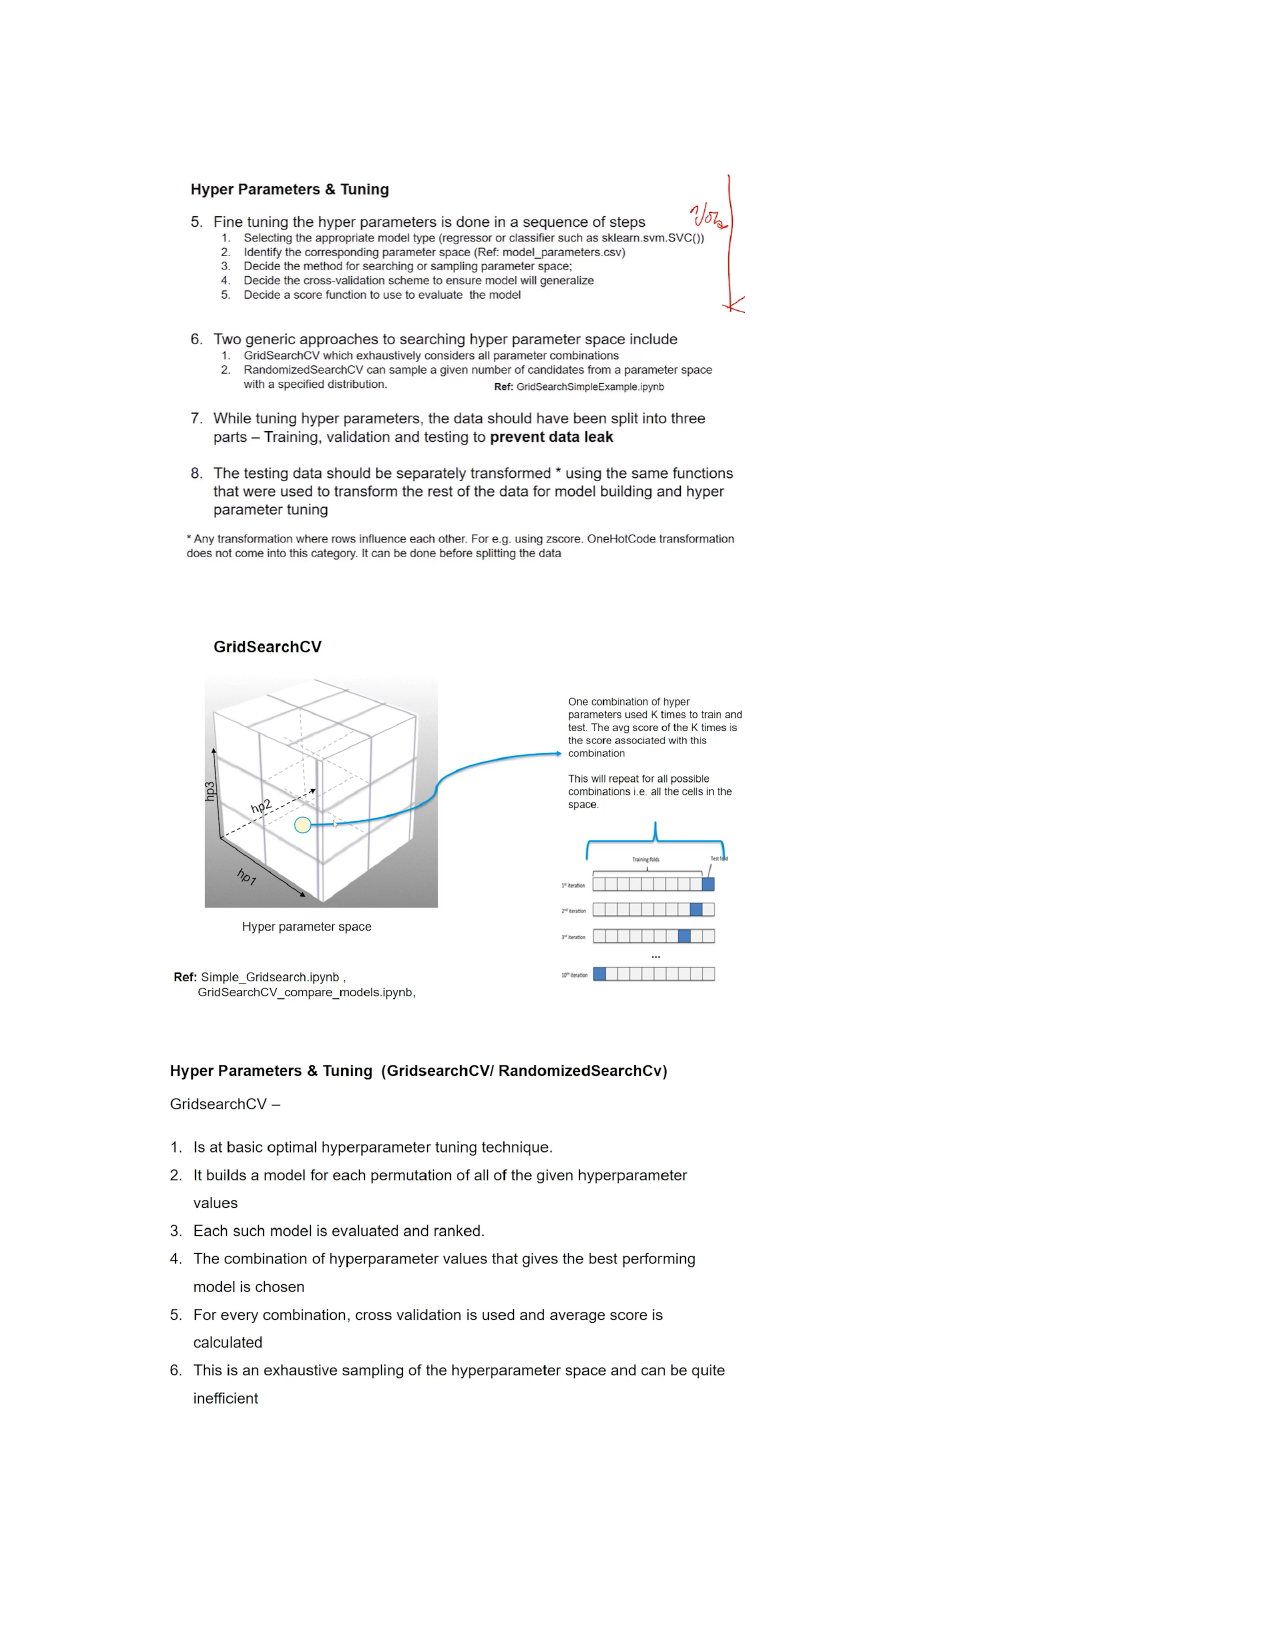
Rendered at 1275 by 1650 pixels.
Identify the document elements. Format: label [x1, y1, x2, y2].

picture [150, 599, 770, 1021]
picture [150, 1039, 741, 1417]
picture [150, 150, 745, 581]
